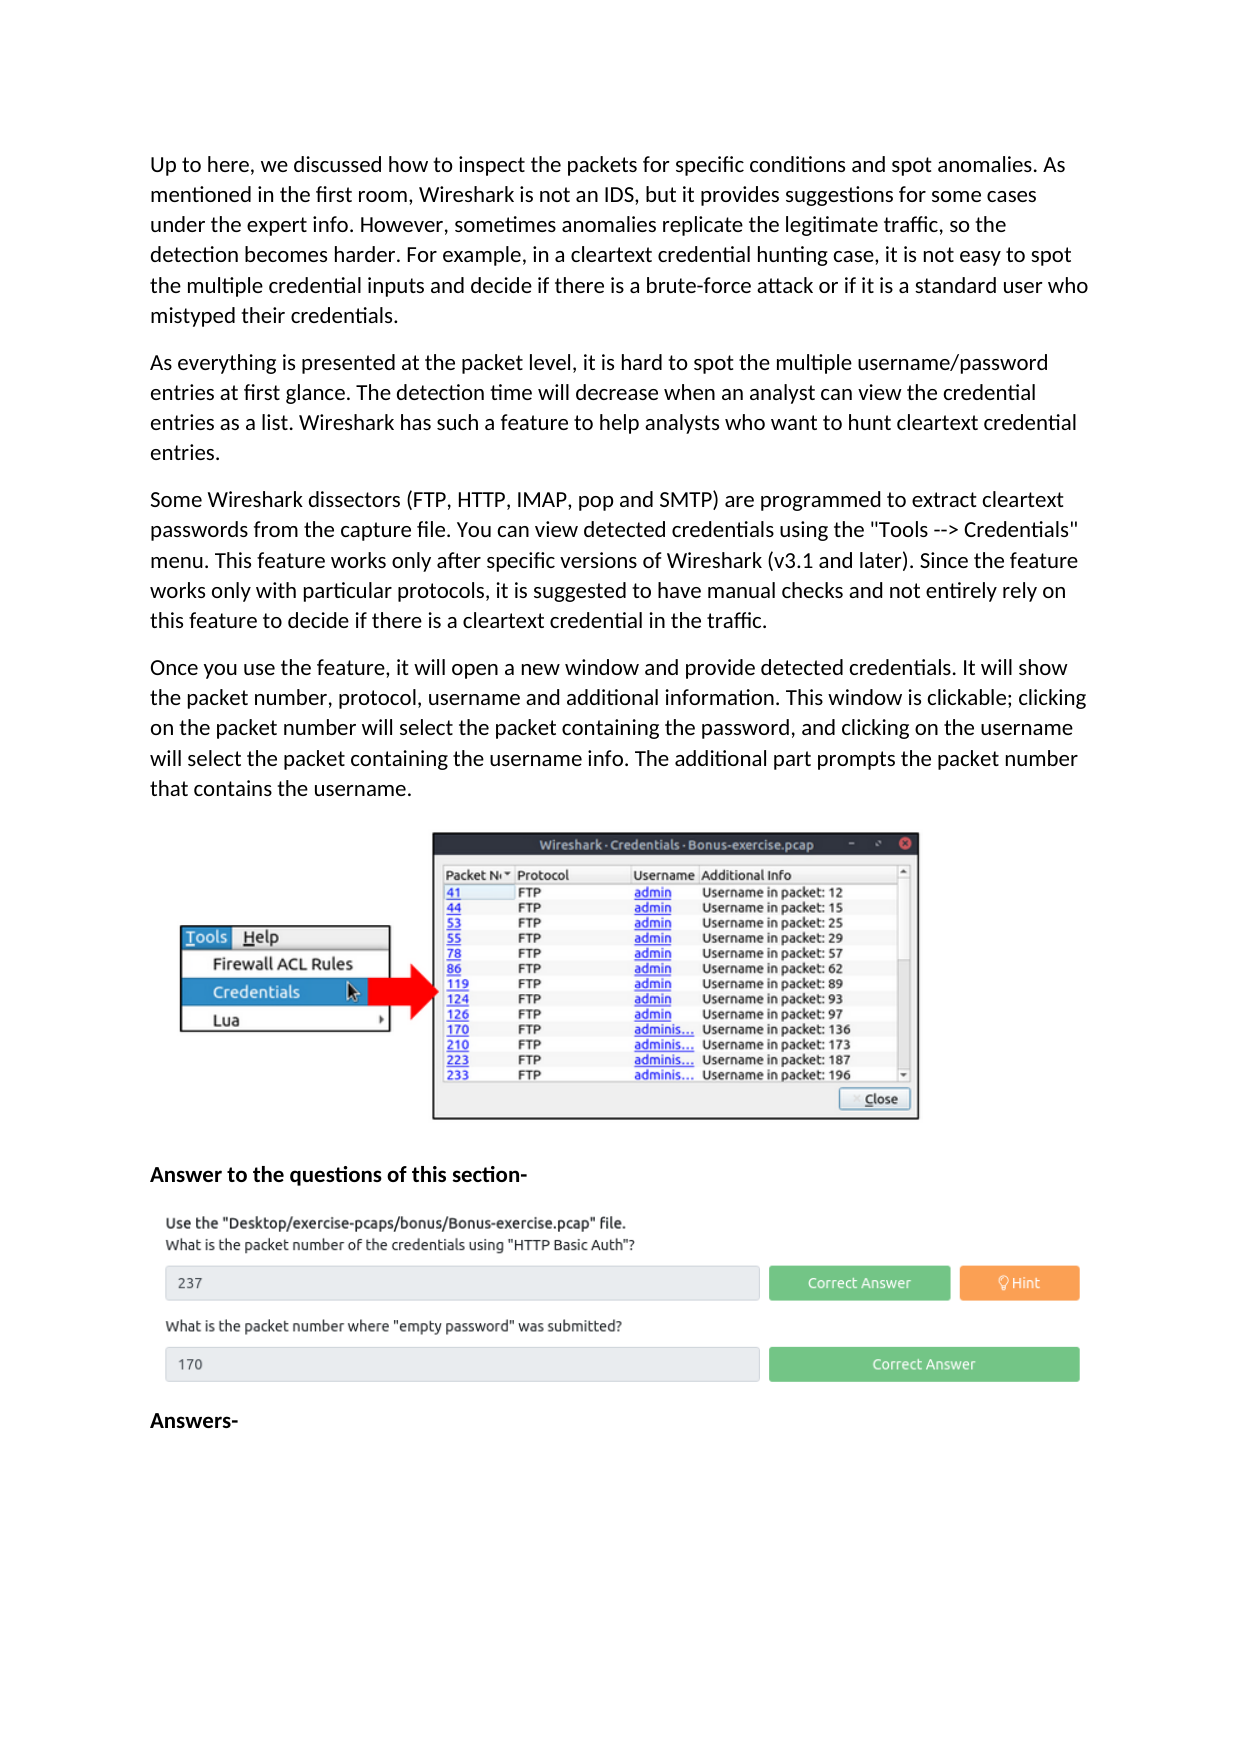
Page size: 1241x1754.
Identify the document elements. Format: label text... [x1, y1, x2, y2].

picture [150, 1206, 1091, 1388]
text Once you use the feature, it will open a new window and provide detected credentials. It will show the packet number, protocol, username and additional information. This window is clickable; clicking on the packet number will select the packet containing the password, and clicking on the username will select the packet containing the username info. The additional part prompts the packet number that contains the username. [150, 653, 1090, 802]
text As everything is presented at the packet level, it is hard to spot the multiple username/password entries at first glance. The detection time will decrease when an analyst can view the credential entries as a list. Wireshark has such a feature to help analysts who want to hunt cleartext credential entries. [150, 348, 1090, 467]
text Answer to the questions of this section- [150, 1160, 1090, 1188]
picture [150, 820, 939, 1141]
text Up to here, we discussed how to inspect the packets for specific conditions and spot anomalies. As mentioned in the first room, Wireshark is not an IDS, but it provides suggestions for some cases under the expert info. However, sometimes anomalies replicate the legitimate traffic, so the detection becomes harder. For example, in a cleartext credential hunting case, it is not easy to spot the multiple credential inputs and decide if there is a brute-force attack or if it is a standard user who mistyped their credentials. [150, 150, 1090, 329]
text Some Wireshark dissectors (FTP, HTTP, IMAP, pop and SMTP) are programmed to extract cleartext passwords from the capture file. You can view detected credentials using the "Tools --> Credentials" menu. This feature works only after specific versions of Wireshark (v3.1 and later). Since the feature works only with particular protocols, it is suggested to have manual checks and not entirely rely on this feature to decide if there is a cleartext credential in the traffic. [150, 485, 1090, 634]
text Answers- [150, 1407, 1090, 1435]
